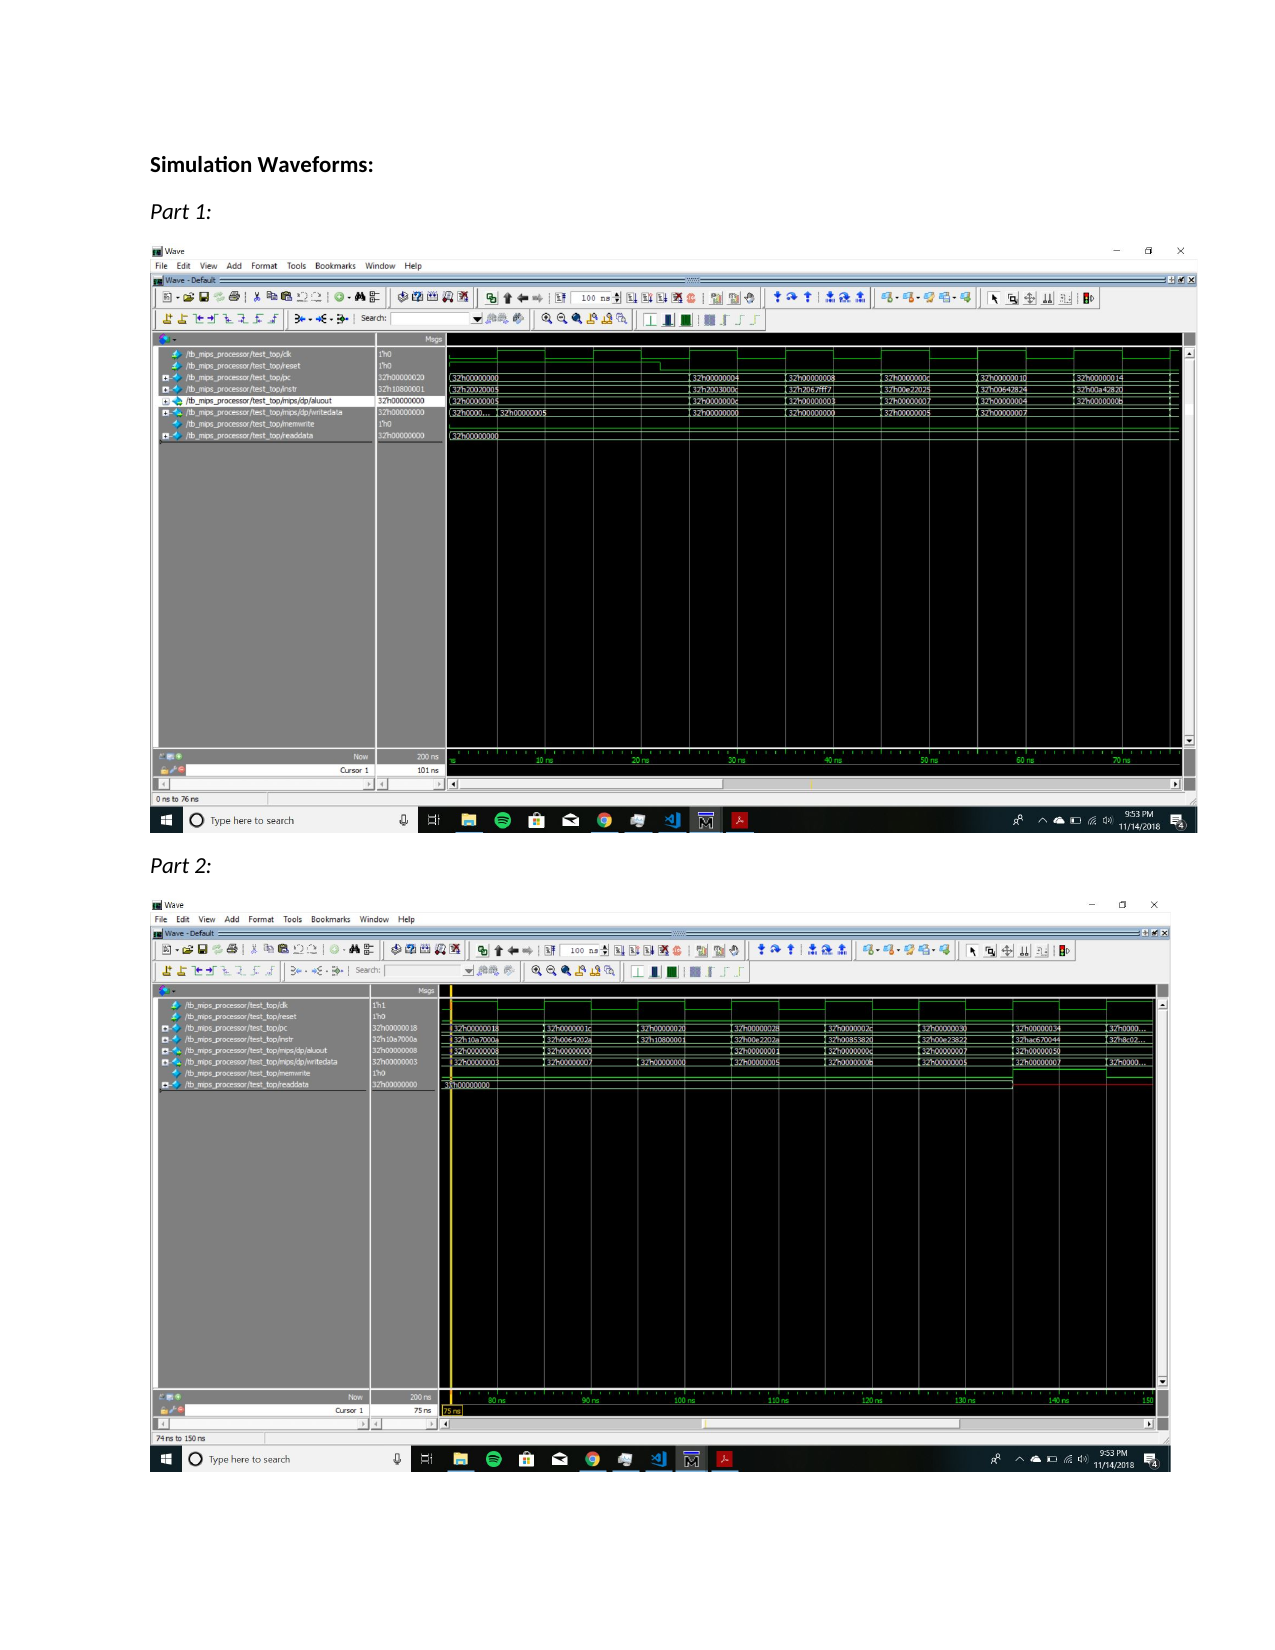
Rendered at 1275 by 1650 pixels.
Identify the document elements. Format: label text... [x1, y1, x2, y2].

picture [150, 898, 1171, 1472]
picture [150, 243, 1198, 833]
text Simulation Waveforms: [150, 150, 1125, 178]
text Part 1: [150, 197, 1125, 225]
text Part 2: [150, 851, 1125, 879]
